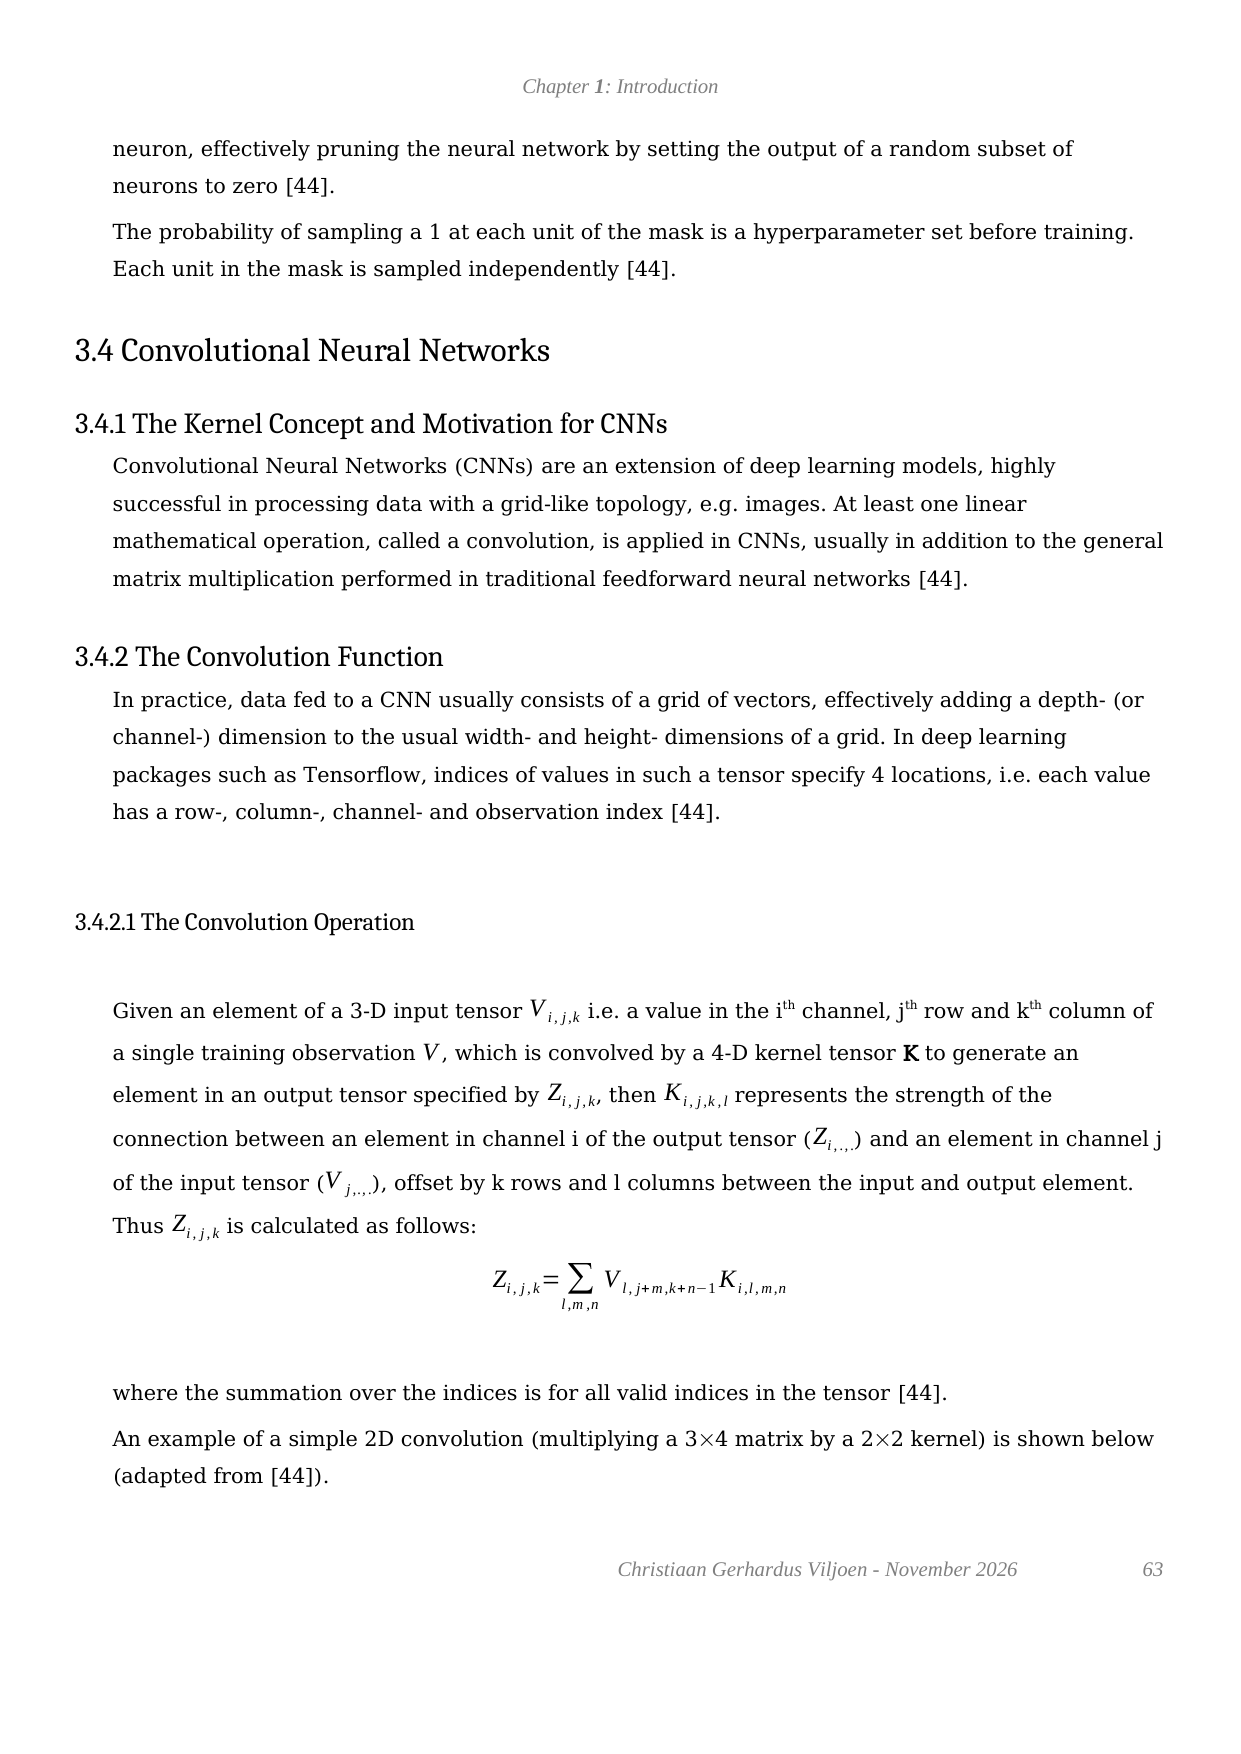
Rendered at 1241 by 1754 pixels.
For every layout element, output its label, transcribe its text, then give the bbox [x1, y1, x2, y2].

text where the summation over the indices is for all valid indices in the tensor . [112, 1380, 1165, 1405]
text The probability of sampling a 1 at each unit of the mask is a hyperparameter set before training. Each unit in the mask is sampled independently . [112, 219, 1165, 281]
subtitle The Convolution Operation [75, 907, 1165, 936]
subtitle Convolutional Neural Networks [75, 331, 1165, 369]
text An example of a simple 2D convolution (multiplying a 34 matrix by a 22 kernel) is shown below (adapted from ). [112, 1426, 1165, 1488]
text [112, 135, 1165, 198]
text Convolutional Neural Networks (CNNs) are an extension of deep learning models, highly successful in processing data with a grid-like topology, e.g. images. At least one linear mathematical operation, called a convolution, is applied in CNNs, usually in addition to the general matrix multiplication performed in traditional feedforward neural networks . [112, 453, 1165, 591]
subtitle The Convolution Function [75, 641, 1165, 674]
text In practice, data fed to a CNN usually consists of a grid of vectors, effectively adding a depth- (or channel-) dimension to the usual width- and height- dimensions of a grid. In deep learning packages such as Tensorflow, indices of values in such a tensor specify 4 locations, i.e. each value has a row-, column-, channel- and observation index . [112, 687, 1165, 824]
subtitle The Kernel Concept and Motivation for CNNs [75, 407, 1165, 441]
text Given an element of a 3-D input tensor i.e. a value in the ith channel, jth row and kth column of a single training observation , which is convolved by a 4-D kernel tensor K to generate an element in an output tensor specified by , then represents the strength of the connection between an element in channel i of the output tensor () and an element in channel j of the input tensor (), offset by k rows and l columns between the input and output element. Thus is calculated as follows: [112, 994, 1165, 1241]
